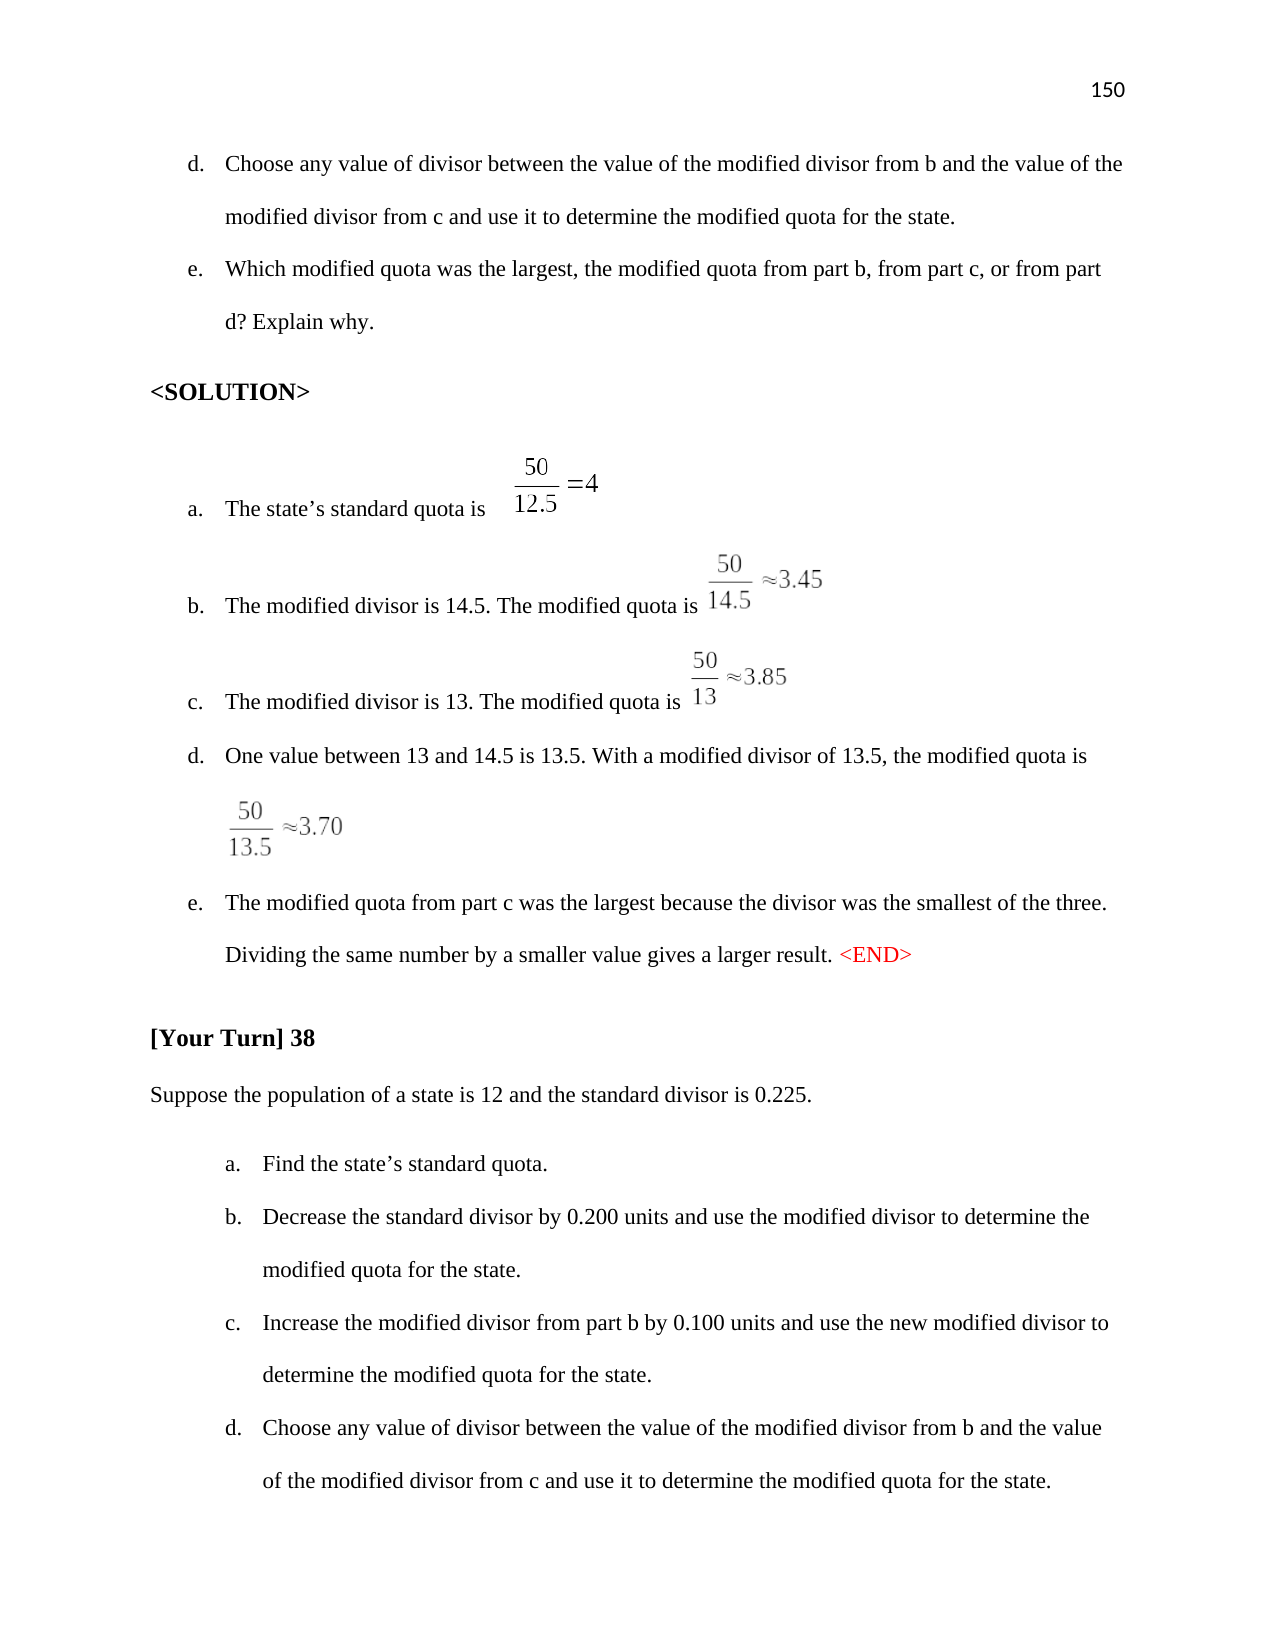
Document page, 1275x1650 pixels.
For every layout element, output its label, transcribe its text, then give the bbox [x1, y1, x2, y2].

list The modified divisor is 14.5. The modified quota is [187, 548, 1125, 618]
list Decrease the standard divisor by 0.200 units and use the modified divisor to determine the modified quota for the state. [225, 1203, 1125, 1282]
subtitle [Your Turn] 38 [150, 1023, 1125, 1052]
list Find the state’s standard quota. [225, 1150, 1125, 1177]
list The modified quota from part c was the largest because the divisor was the smallest of the three. Dividing the same number by a smaller value gives a larger result. <END> [187, 888, 1125, 968]
list Choose any value of divisor between the value of the modified divisor from b and the value of the modified divisor from c and use it to determine the modified quota for the state. [225, 1414, 1125, 1493]
list Choose any value of divisor between the value of the modified divisor from b and the value of the modified divisor from c and use it to determine the modified quota for the state. [187, 150, 1125, 229]
list The modified divisor is 13. The modified quota is [187, 644, 1125, 715]
text <SOLUTION> [150, 377, 1125, 406]
list Increase the modified divisor from part b by 0.100 units and use the new modified divisor to determine the modified quota for the state. [225, 1308, 1125, 1388]
list One value between 13 and 14.5 is 13.5. With a modified divisor of 13.5, the modified quota is [187, 741, 1125, 861]
list Which modified quota was the largest, the modified quota from part b, from part c, or from part d? Explain why. [187, 255, 1125, 334]
list The state’s standard quota is [187, 452, 1125, 522]
text Suppose the population of a state is 12 and the standard divisor is 0.225. [150, 1081, 1125, 1107]
